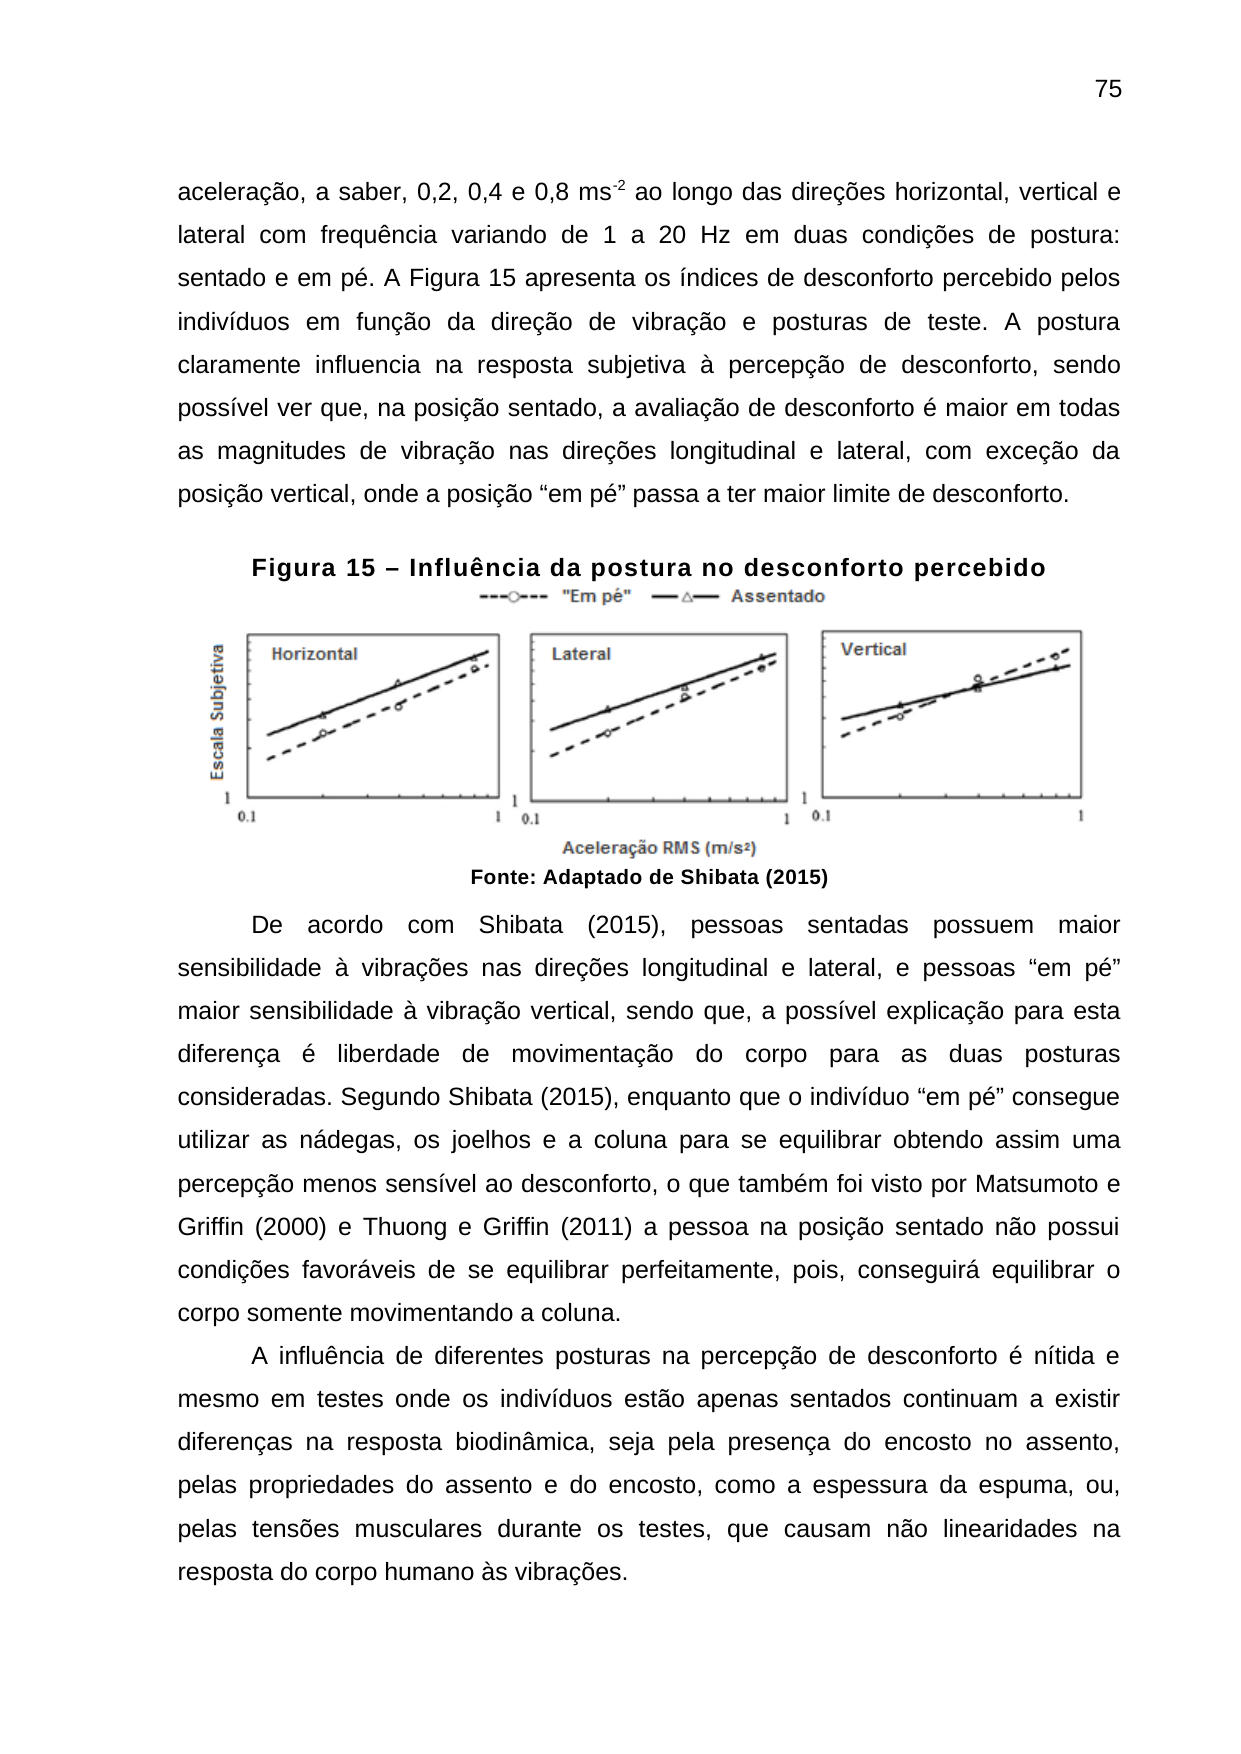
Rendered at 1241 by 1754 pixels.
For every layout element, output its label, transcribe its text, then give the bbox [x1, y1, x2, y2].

text A influência de diferentes posturas na percepção de desconforto é nítida e mesmo em testes onde os indivíduos estão apenas sentados continuam a existir diferenças na resposta biodinâmica, seja pela presença do encosto no assento, pelas propriedades do assento e do encosto, como a espessura da espuma, ou, pelas tensões musculares durante os testes, que causam não linearidades na resposta do corpo humano às vibrações. [177, 1341, 1122, 1585]
title Fonte: Adaptado de Shibata (2015) [177, 865, 1122, 889]
subtitle Figura 15 – Influência da postura no desconforto percebido [177, 553, 1122, 582]
picture [203, 582, 1096, 865]
text De acordo com Shibata (2015), pessoas sentadas possuem maior sensibilidade à vibrações nas direções longitudinal e lateral, e pessoas “em pé” maior sensibilidade à vibração vertical, sendo que, a possível explicação para esta diferença é liberdade de movimentação do corpo para as duas posturas consideradas. Segundo Shibata (2015), enquanto que o indivíduo “em pé” consegue utilizar as nádegas, os joelhos e a coluna para se equilibrar obtendo assim uma percepção menos sensível ao desconforto, o que também foi visto por Matsumoto e Griffin (2000) e Thuong e Griffin (2011) a pessoa na posição sentado não possui condições favoráveis de se equilibrar perfeitamente, pois, conseguirá equilibrar o corpo somente movimentando a coluna. [177, 910, 1122, 1327]
